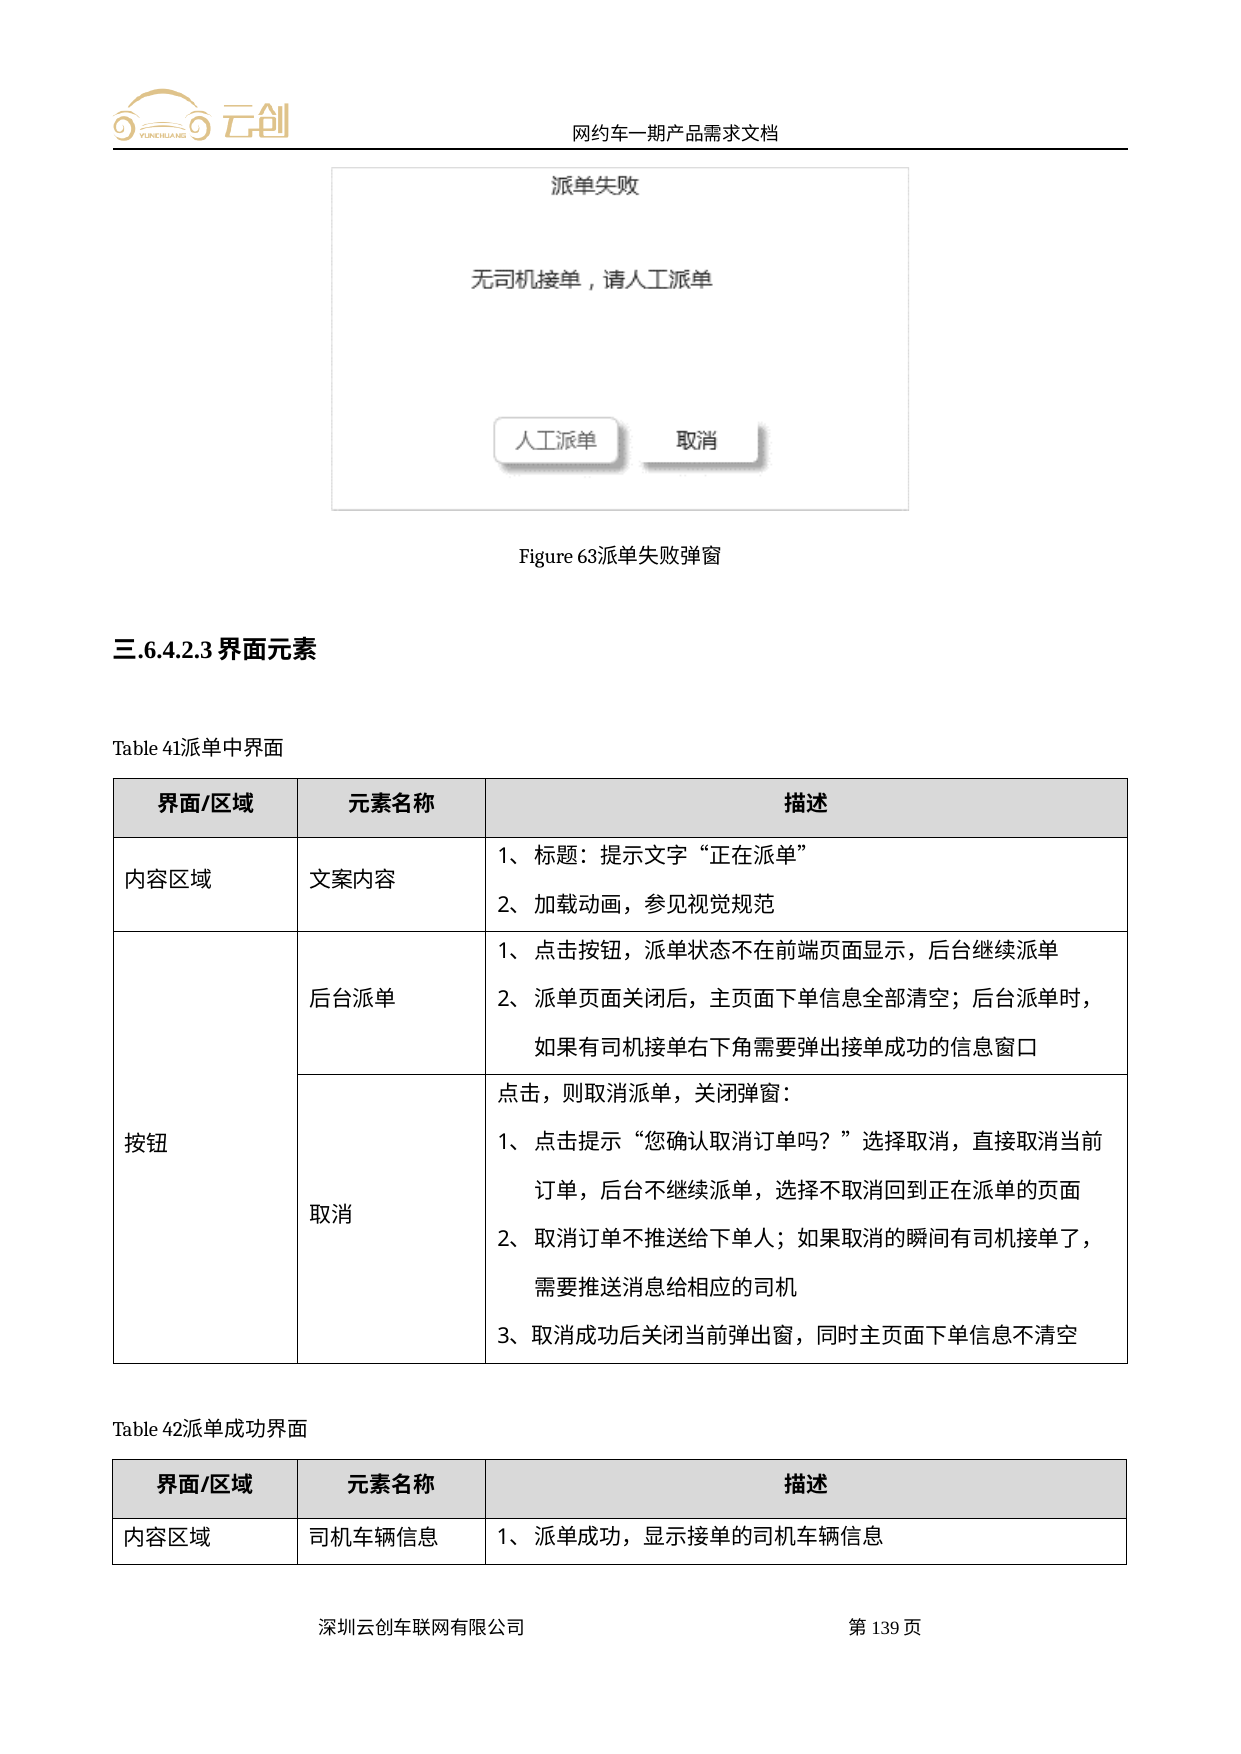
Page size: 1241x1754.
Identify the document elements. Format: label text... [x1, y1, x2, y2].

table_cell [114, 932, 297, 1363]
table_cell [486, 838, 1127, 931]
picture [331, 167, 910, 511]
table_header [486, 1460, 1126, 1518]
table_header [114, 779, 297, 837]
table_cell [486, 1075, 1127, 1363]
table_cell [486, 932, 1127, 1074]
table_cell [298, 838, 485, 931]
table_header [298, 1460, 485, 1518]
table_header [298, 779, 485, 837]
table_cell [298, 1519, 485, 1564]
picture [112, 88, 289, 141]
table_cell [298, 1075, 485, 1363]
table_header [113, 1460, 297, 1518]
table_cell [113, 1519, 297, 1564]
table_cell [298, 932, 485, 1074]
subtitle 界面元素 [112, 615, 1128, 680]
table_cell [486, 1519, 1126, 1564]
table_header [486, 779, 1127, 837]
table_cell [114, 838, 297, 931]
